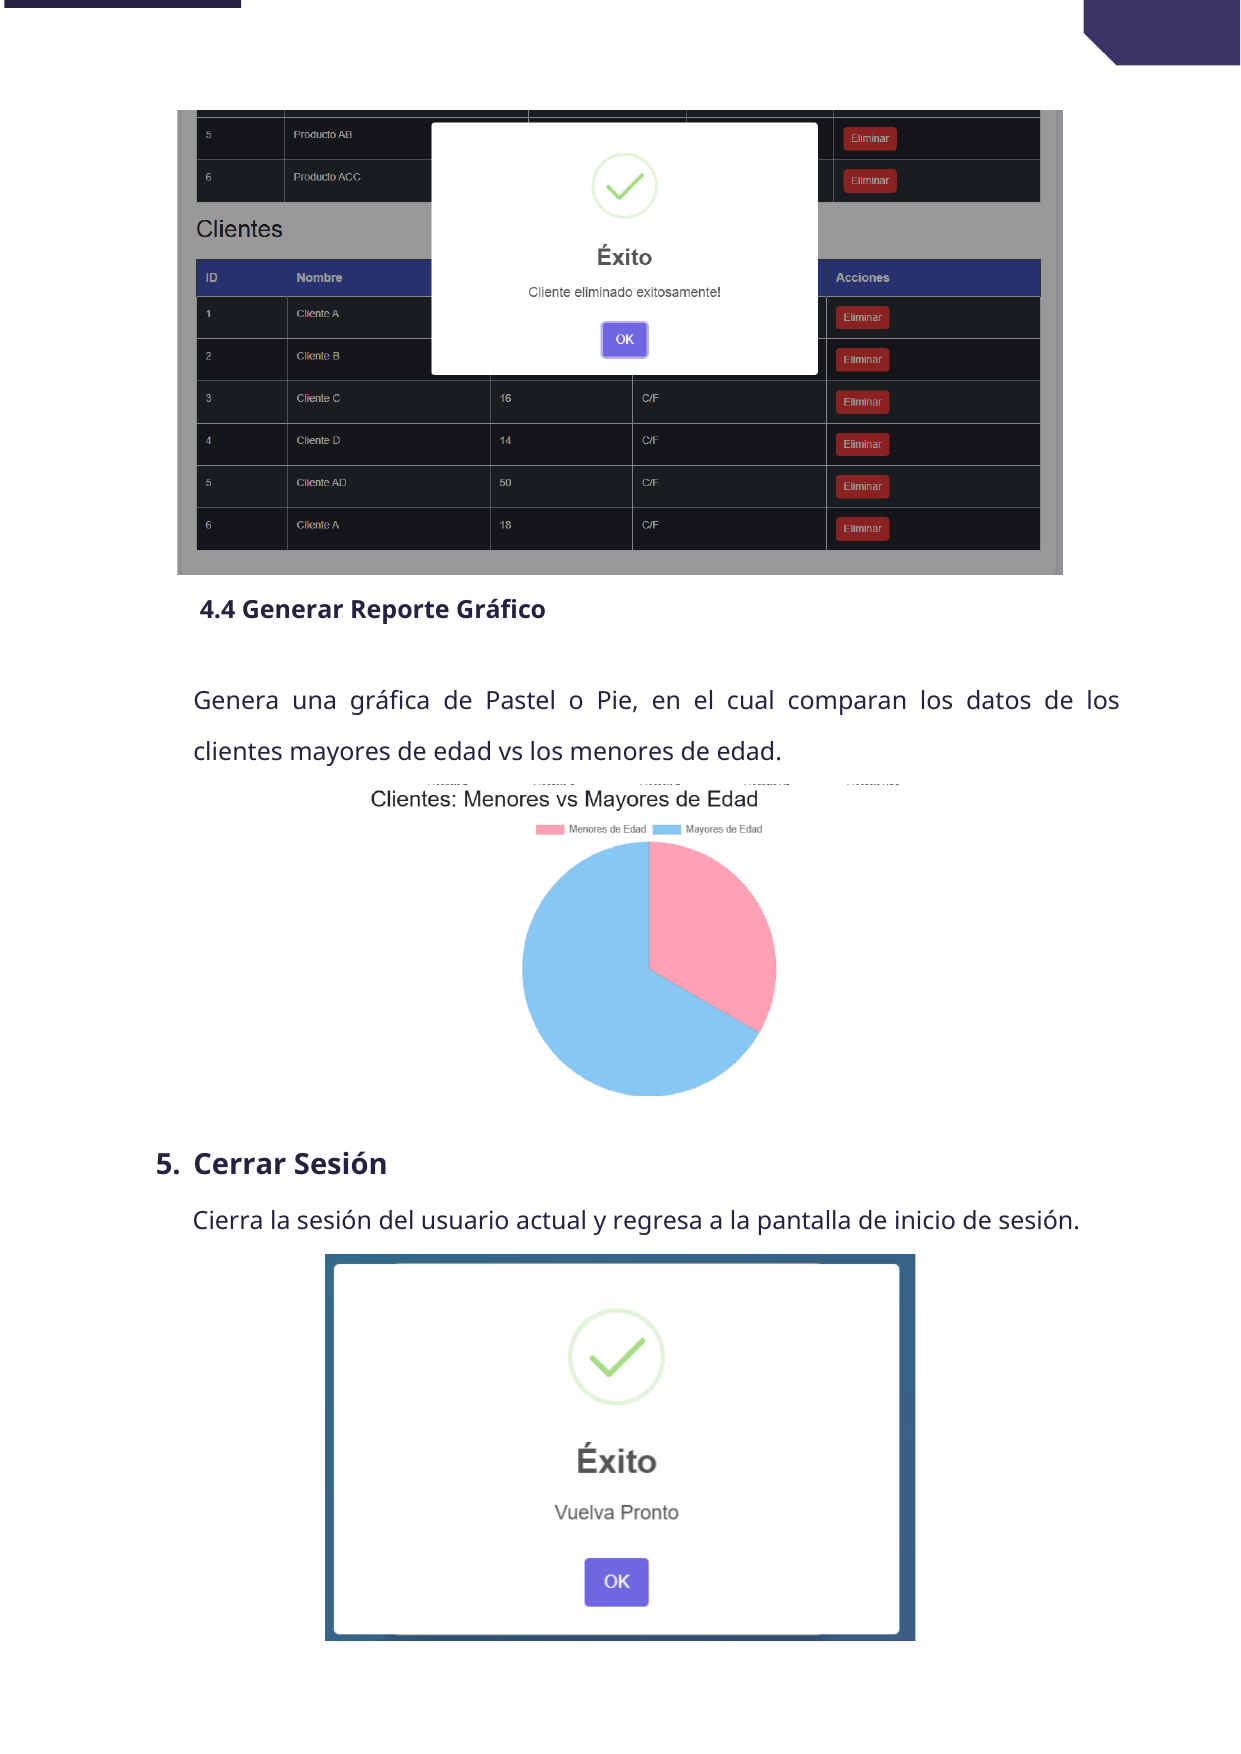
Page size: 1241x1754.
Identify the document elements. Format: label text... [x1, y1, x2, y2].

subtitle Cerrar Sesión [156, 1143, 1122, 1183]
subtitle 4.4 Generar Reporte Gráfico [118, 591, 1119, 625]
picture [325, 1254, 916, 1641]
picture [177, 110, 1063, 575]
text Cierra la sesión del usuario actual y regresa a la pantalla de inicio de sesión. [118, 1203, 1122, 1237]
text Genera una gráfica de Pastel o Pie, en el cual comparan los datos de los clientes mayores de edad vs los menores de edad. [193, 683, 1122, 768]
picture [325, 784, 916, 1102]
